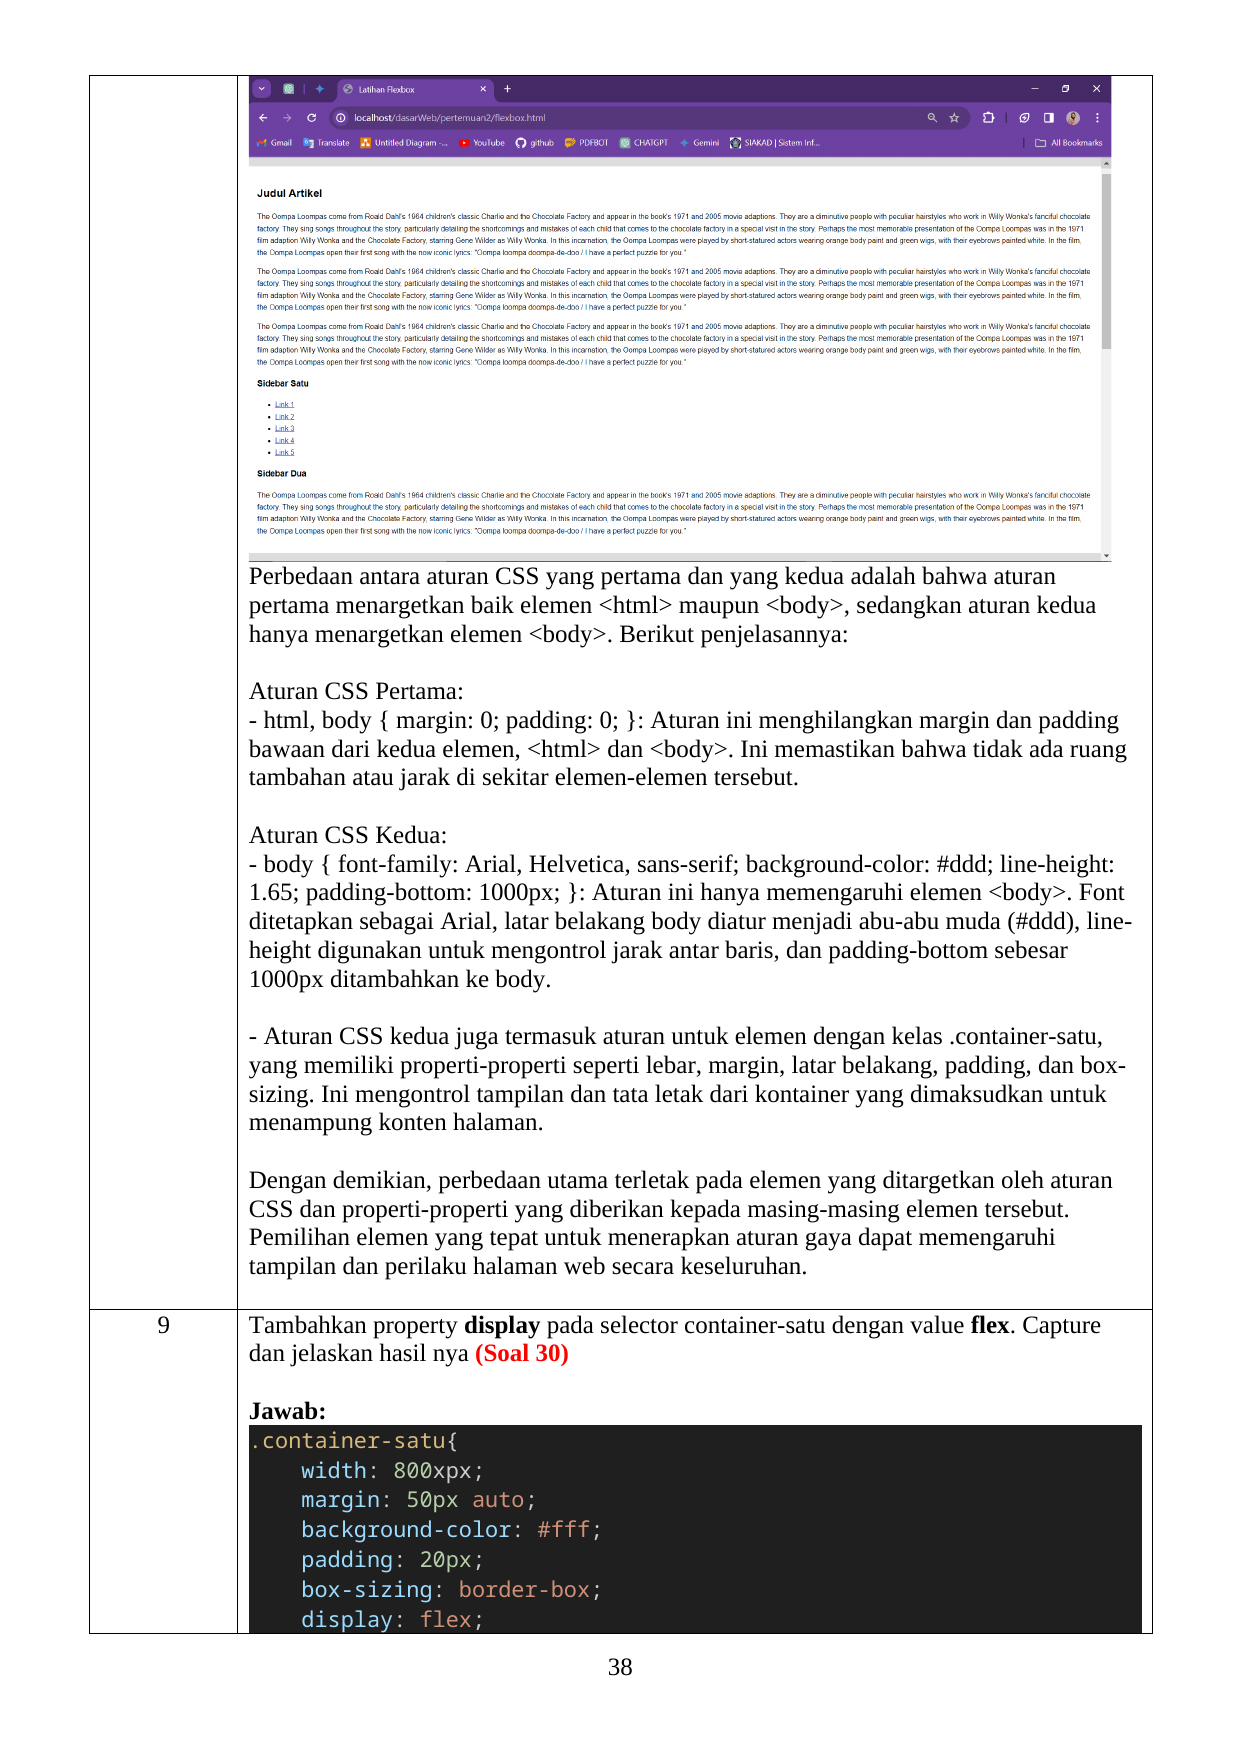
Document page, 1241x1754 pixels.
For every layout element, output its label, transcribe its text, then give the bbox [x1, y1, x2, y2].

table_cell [238, 1310, 1152, 1633]
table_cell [238, 76, 1152, 1309]
table_cell 8 [90, 76, 237, 1309]
table_cell 9 [90, 1310, 237, 1633]
picture [248, 76, 1112, 562]
